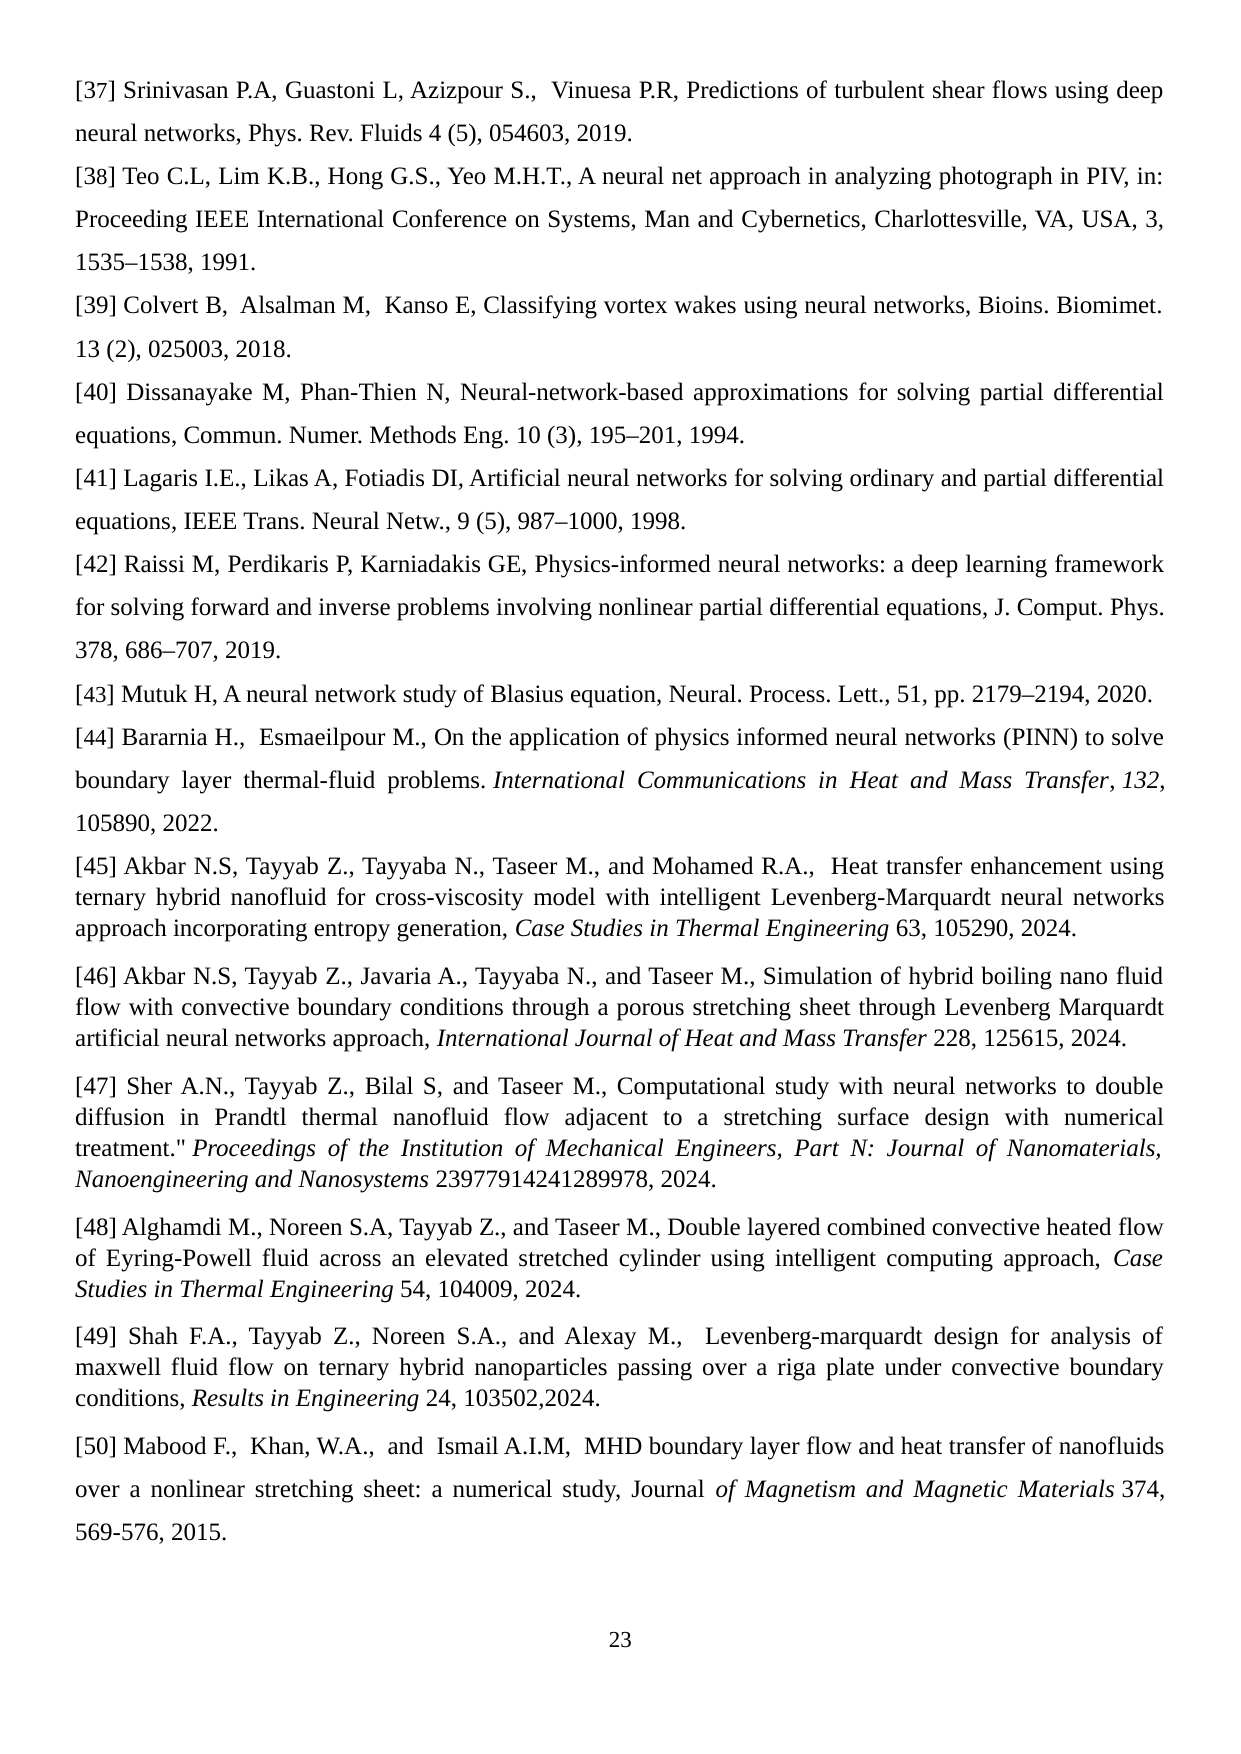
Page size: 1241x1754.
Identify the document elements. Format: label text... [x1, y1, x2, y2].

text [49] Shah F.A., Tayyab Z., Noreen S.A., and Alexay M., Levenberg-marquardt design for analysis of maxwell fluid flow on ternary hybrid nanoparticles passing over a riga plate under convective boundary conditions, Results in Engineering 24, 103502,2024. [75, 1321, 1165, 1412]
text [39] Colvert B, Alsalman M, Kanso E, Classifying vortex wakes using neural networks, Bioins. Biomimet. 13 (2), 025003, 2018. [75, 291, 1165, 362]
list [43] Mutuk H, A neural network study of Blasius equation, Neural. Process. Lett., 51, pp. 2179–2194, 2020. [75, 679, 1165, 707]
list [50] Mabood F., Khan, W.A., and Ismail A.I.M, MHD boundary layer flow and heat transfer of nanofluids over a nonlinear stretching sheet: a numerical study, Journal of Magnetism and Magnetic Materials 374, 569-576, 2015. [75, 1431, 1165, 1546]
text [48] Alghamdi M., Noreen S.A, Tayyab Z., and Taseer M., Double layered combined convective heated flow of Eyring-Powell fluid across an elevated stretched cylinder using intelligent computing approach, Case Studies in Thermal Engineering 54, 104009, 2024. [75, 1212, 1165, 1302]
list [44] Bararnia H., Esmaeilpour M., On the application of physics informed neural networks (PINN) to solve boundary layer thermal-fluid problems. International Communications in Heat and Mass Transfer, 132, 105890, 2022. [75, 722, 1165, 837]
text [47] Sher A.N., Tayyab Z., Bilal S, and Taseer M., Computational study with neural networks to double diffusion in Prandtl thermal nanofluid flow adjacent to a stretching surface design with numerical treatment." Proceedings of the Institution of Mechanical Engineers, Part N: Journal of Nanomaterials, Nanoengineering and Nanosystems 23977914241289978, 2024. [75, 1071, 1165, 1193]
list [41] Lagaris I.E., Likas A, Fotiadis DI, Artificial neural networks for solving ordinary and partial differential equations, IEEE Trans. Neural Netw., 9 (5), 987–1000, 1998. [75, 463, 1165, 535]
text [46] Akbar N.S, Tayyab Z., Javaria A., Tayyaba N., and Taseer M., Simulation of hybrid boiling nano fluid flow with convective boundary conditions through a porous stretching sheet through Levenberg Marquardt artificial neural networks approach, International Journal of Heat and Mass Transfer 228, 125615, 2024. [75, 961, 1165, 1052]
list [37] Srinivasan P.A, Guastoni L, Azizpour S., Vinuesa P.R, Predictions of turbulent shear flows using deep neural networks, Phys. Rev. Fluids 4 (5), 054603, 2019. [75, 75, 1165, 147]
list [42] Raissi M, Perdikaris P, Karniadakis GE, Physics-informed neural networks: a deep learning framework for solving forward and inverse problems involving nonlinear partial differential equations, J. Comput. Phys. 378, 686–707, 2019. [75, 549, 1165, 664]
list [38] Teo C.L, Lim K.B., Hong G.S., Yeo M.H.T., A neural net approach in analyzing photograph in PIV, in: Proceeding IEEE International Conference on Systems, Man and Cybernetics, Charlottesville, VA, USA, 3, 1535–1538, 1991. [75, 161, 1165, 276]
text [45] Akbar N.S, Tayyab Z., Tayyaba N., Taseer M., and Mohamed R.A., Heat transfer enhancement using ternary hybrid nanofluid for cross-viscosity model with intelligent Levenberg-Marquardt neural networks approach incorporating entropy generation, Case Studies in Thermal Engineering 63, 105290, 2024. [75, 851, 1165, 942]
list [40] Dissanayake M, Phan-Thien N, Neural-network-based approximations for solving partial differential equations, Commun. Numer. Methods Eng. 10 (3), 195–201, 1994. [75, 377, 1165, 449]
